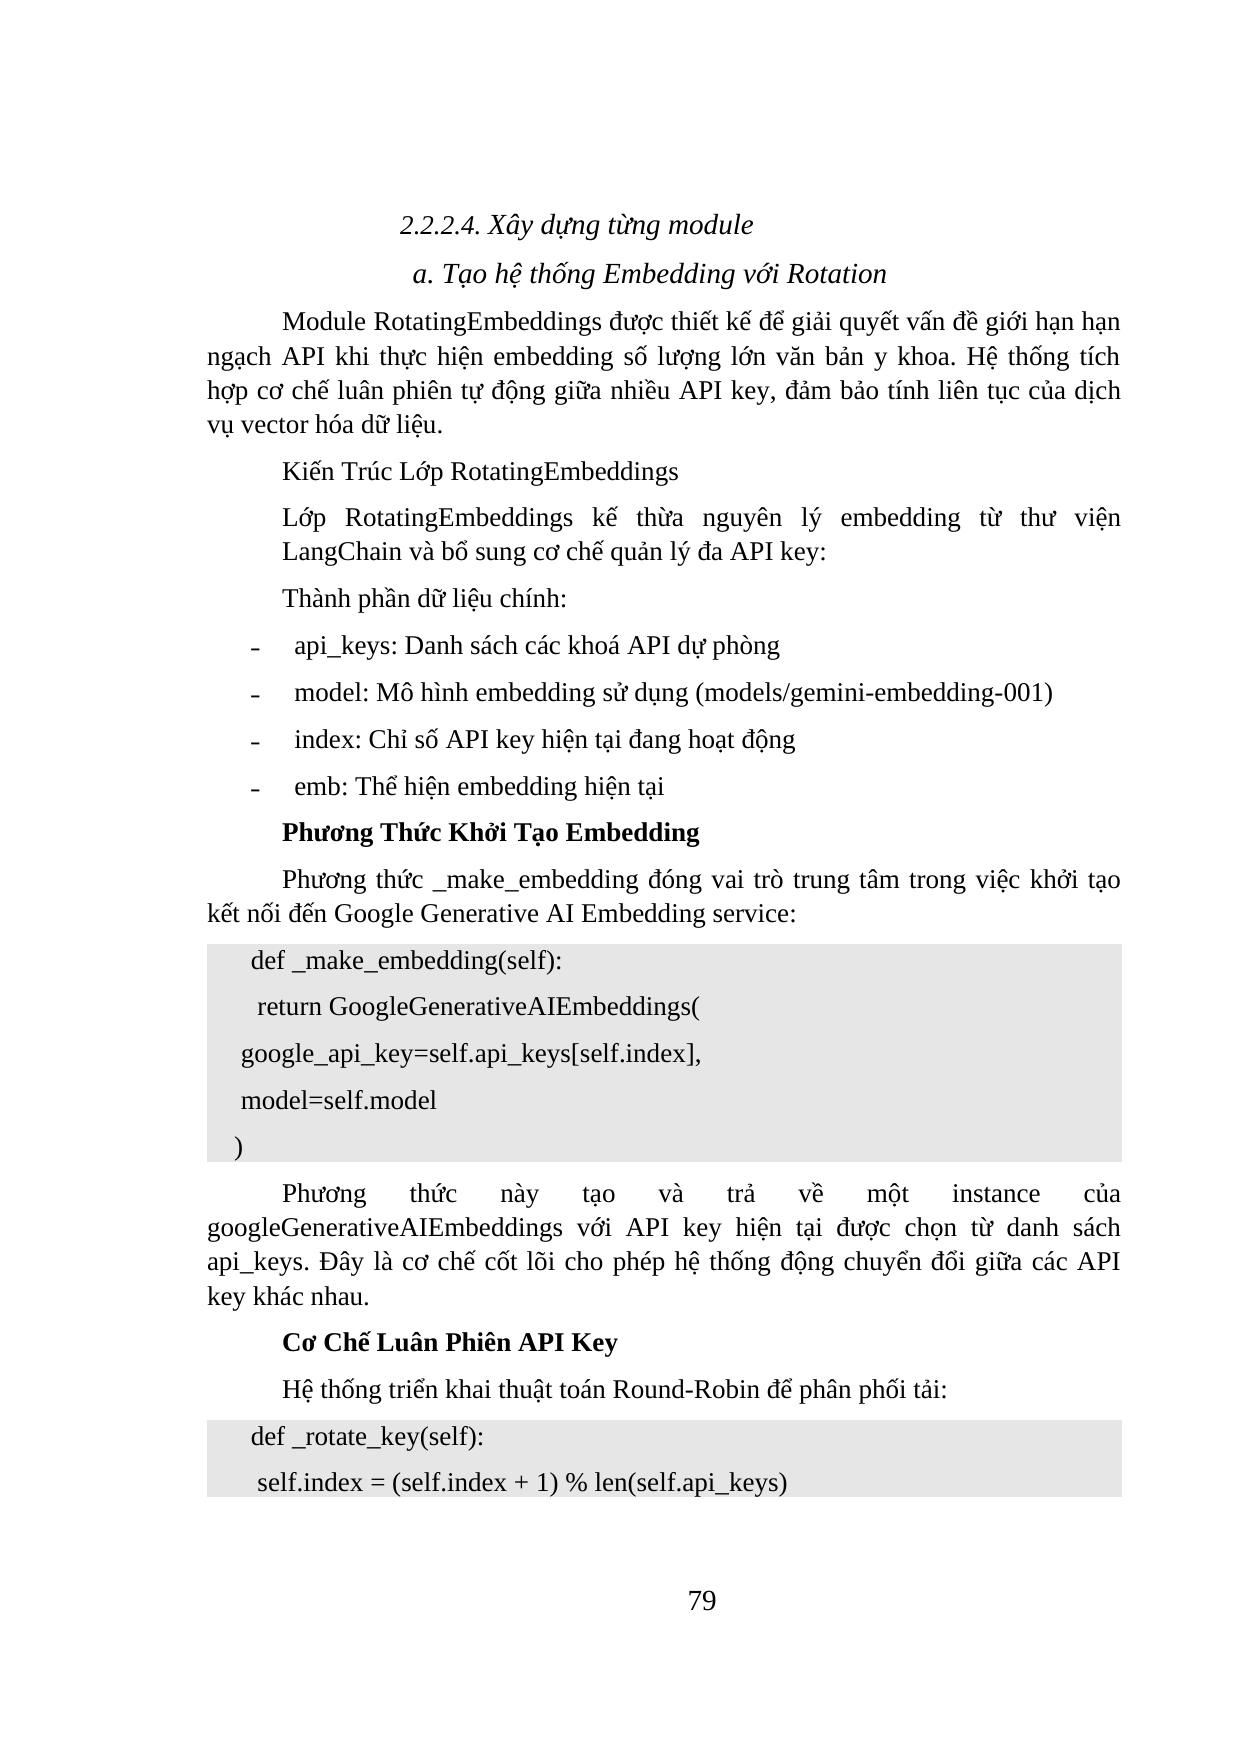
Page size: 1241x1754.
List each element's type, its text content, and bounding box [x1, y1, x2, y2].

list def _rotate_key(self): [207, 1420, 1122, 1451]
list model=self.model [207, 1084, 1122, 1115]
list return GoogleGenerativeAIEmbeddings( [207, 991, 1122, 1022]
list Phương thức này tạo và trả về một instance của googleGenerativeAIEmbeddings với API key hiện tại được chọn từ danh sách api_keys. Đây là cơ chế cốt lõi cho phép hệ thống động chuyển đổi giữa các API key khác nhau. [207, 1177, 1122, 1311]
list index: Chỉ số API key hiện tại đang hoạt động [251, 723, 1122, 754]
text Thành phần dữ liệu chính: [282, 582, 1122, 613]
list self.index = (self.index + 1) % len(self.api_keys) [207, 1466, 1122, 1497]
list Phương thức _make_embedding đóng vai trò trung tâm trong việc khởi tạo kết nối đến Google Generative AI Embedding service: [207, 863, 1122, 928]
list Cơ Chế Luân Phiên API Key [207, 1326, 1122, 1357]
subtitle Xây dựng từng module [325, 207, 1122, 240]
list Phương Thức Khởi Tạo Embedding [207, 816, 1122, 847]
list emb: Thể hiện embedding hiện tại [251, 769, 1122, 801]
list api_keys: Danh sách các khoá API dự phòng [251, 629, 1122, 660]
list ) [207, 1131, 1122, 1162]
list def _make_embedding(self): [207, 944, 1122, 975]
list Hệ thống triển khai thuật toán Round-Robin để phân phối tải: [207, 1373, 1122, 1404]
text Lớp RotatingEmbeddings kế thừa nguyên lý embedding từ thư viện LangChain và bổ sung cơ chế quản lý đa API key: [282, 501, 1122, 567]
list google_api_key=self.api_keys[self.index], [207, 1037, 1122, 1068]
subtitle Tạo hệ thống Embedding với Rotation [332, 256, 1122, 290]
text Module RotatingEmbeddings được thiết kế để giải quyết vấn đề giới hạn hạn ngạch API khi thực hiện embedding số lượng lớn văn bản y khoa. Hệ thống tích hợp cơ chế luân phiên tự động giữa nhiều API key, đảm bảo tính liên tục của dịch vụ vector hóa dữ liệu. [207, 306, 1122, 439]
text Kiến Trúc Lớp RotatingEmbeddings [282, 455, 1122, 486]
list model: Mô hình embedding sử dụng (models/gemini-embedding-001) [251, 676, 1122, 707]
